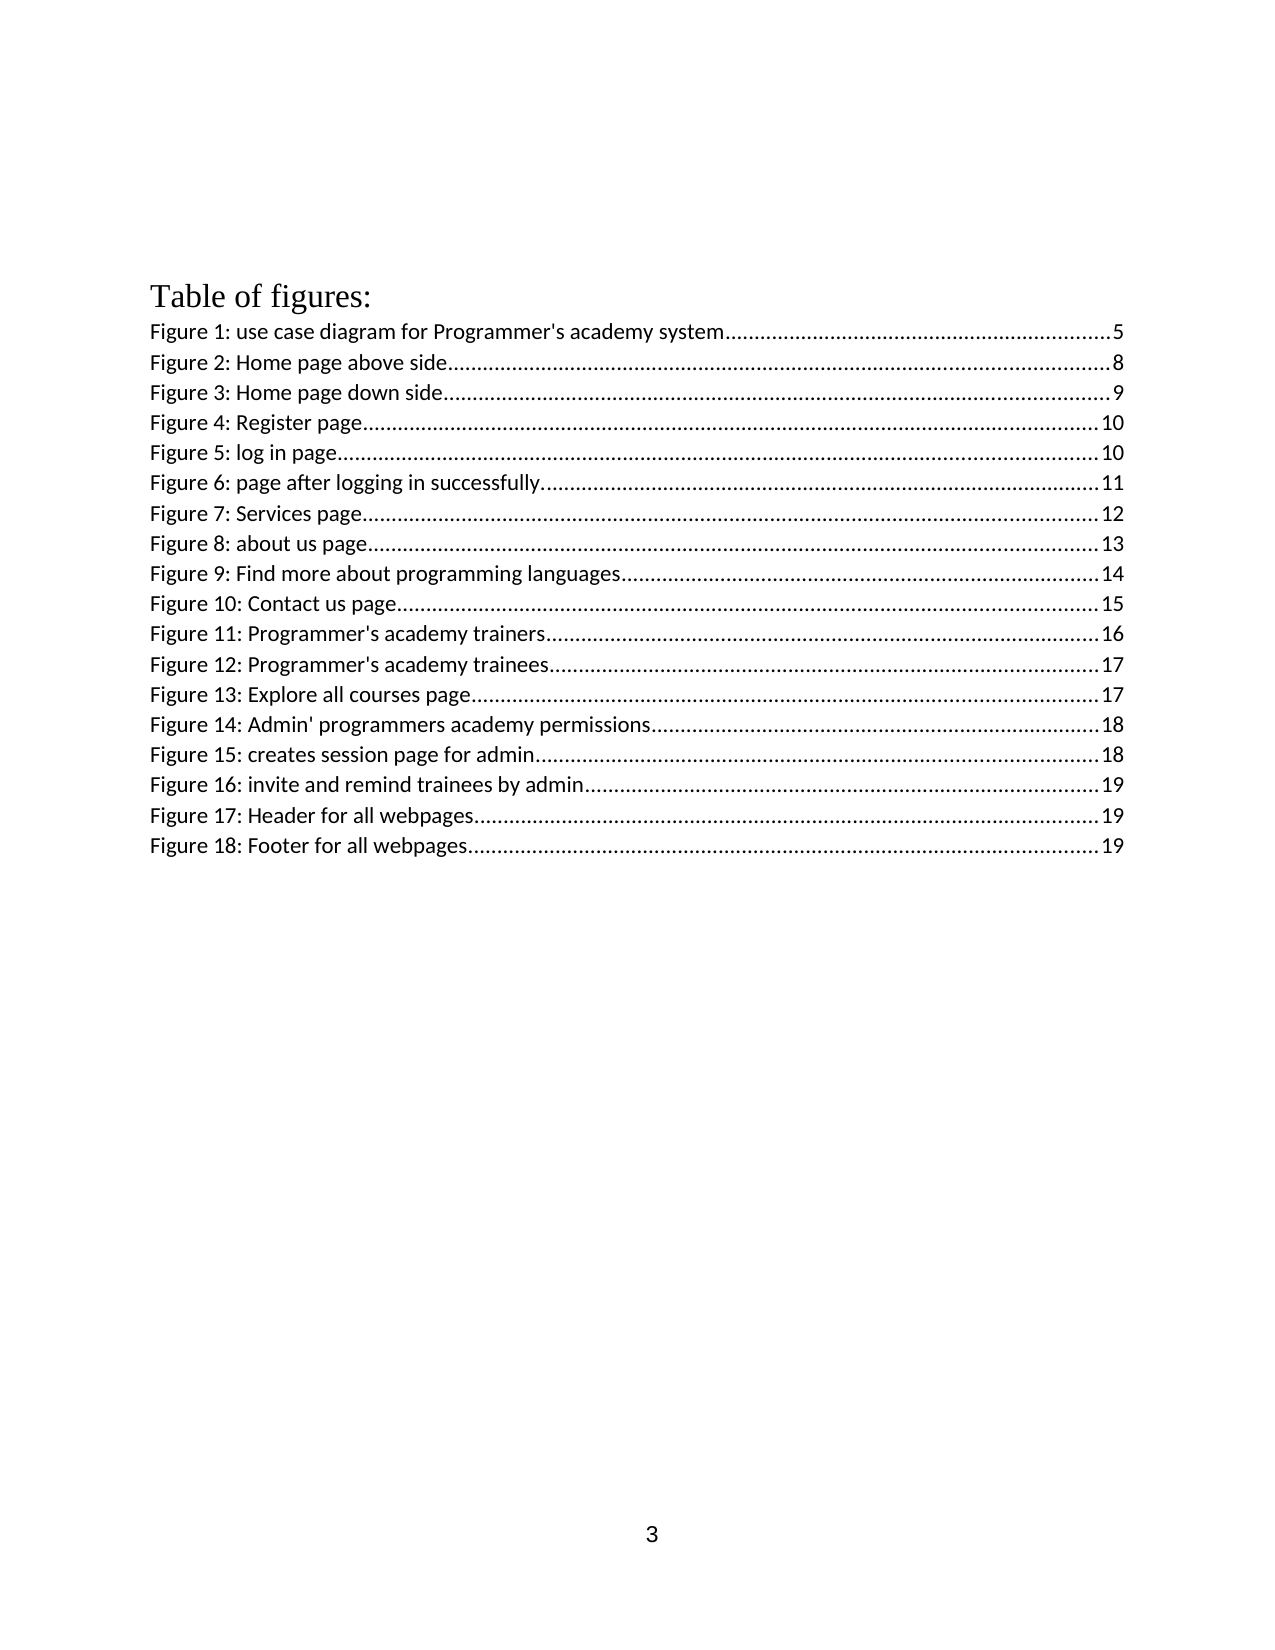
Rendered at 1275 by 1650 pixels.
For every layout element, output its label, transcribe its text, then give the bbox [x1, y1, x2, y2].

text Figure 13: Explore all courses page 17 [150, 680, 1154, 708]
text Figure 18: Footer for all webpages 19 [150, 831, 1154, 859]
text Figure 14: Admin' programmers academy permissions 18 [150, 710, 1154, 738]
text Figure 16: invite and remind trainees by admin 19 [150, 771, 1154, 798]
text Figure 9: Find more about programming languages 14 [150, 559, 1154, 587]
text Figure 3: Home page down side 9 [150, 378, 1154, 406]
text Figure 4: Register page 10 [150, 408, 1154, 436]
text Figure 10: Contact us page 15 [150, 589, 1154, 617]
text Figure 15: creates session page for admin 18 [150, 740, 1154, 768]
text Figure 6: page after logging in successfully. 11 [150, 468, 1154, 496]
text Figure 1: use case diagram for Programmer's academy system 5 [150, 317, 1154, 345]
subtitle Table of figures: [150, 276, 1154, 314]
text Figure 8: about us page 13 [150, 529, 1154, 557]
text Figure 2: Home page above side 8 [150, 348, 1154, 376]
text Figure 11: Programmer's academy trainers 16 [150, 619, 1154, 647]
text Figure 7: Services page 12 [150, 499, 1154, 527]
text Figure 5: log in page 10 [150, 438, 1154, 466]
text Figure 12: Programmer's academy trainees 17 [150, 650, 1154, 678]
text Figure 17: Header for all webpages 19 [150, 801, 1154, 829]
